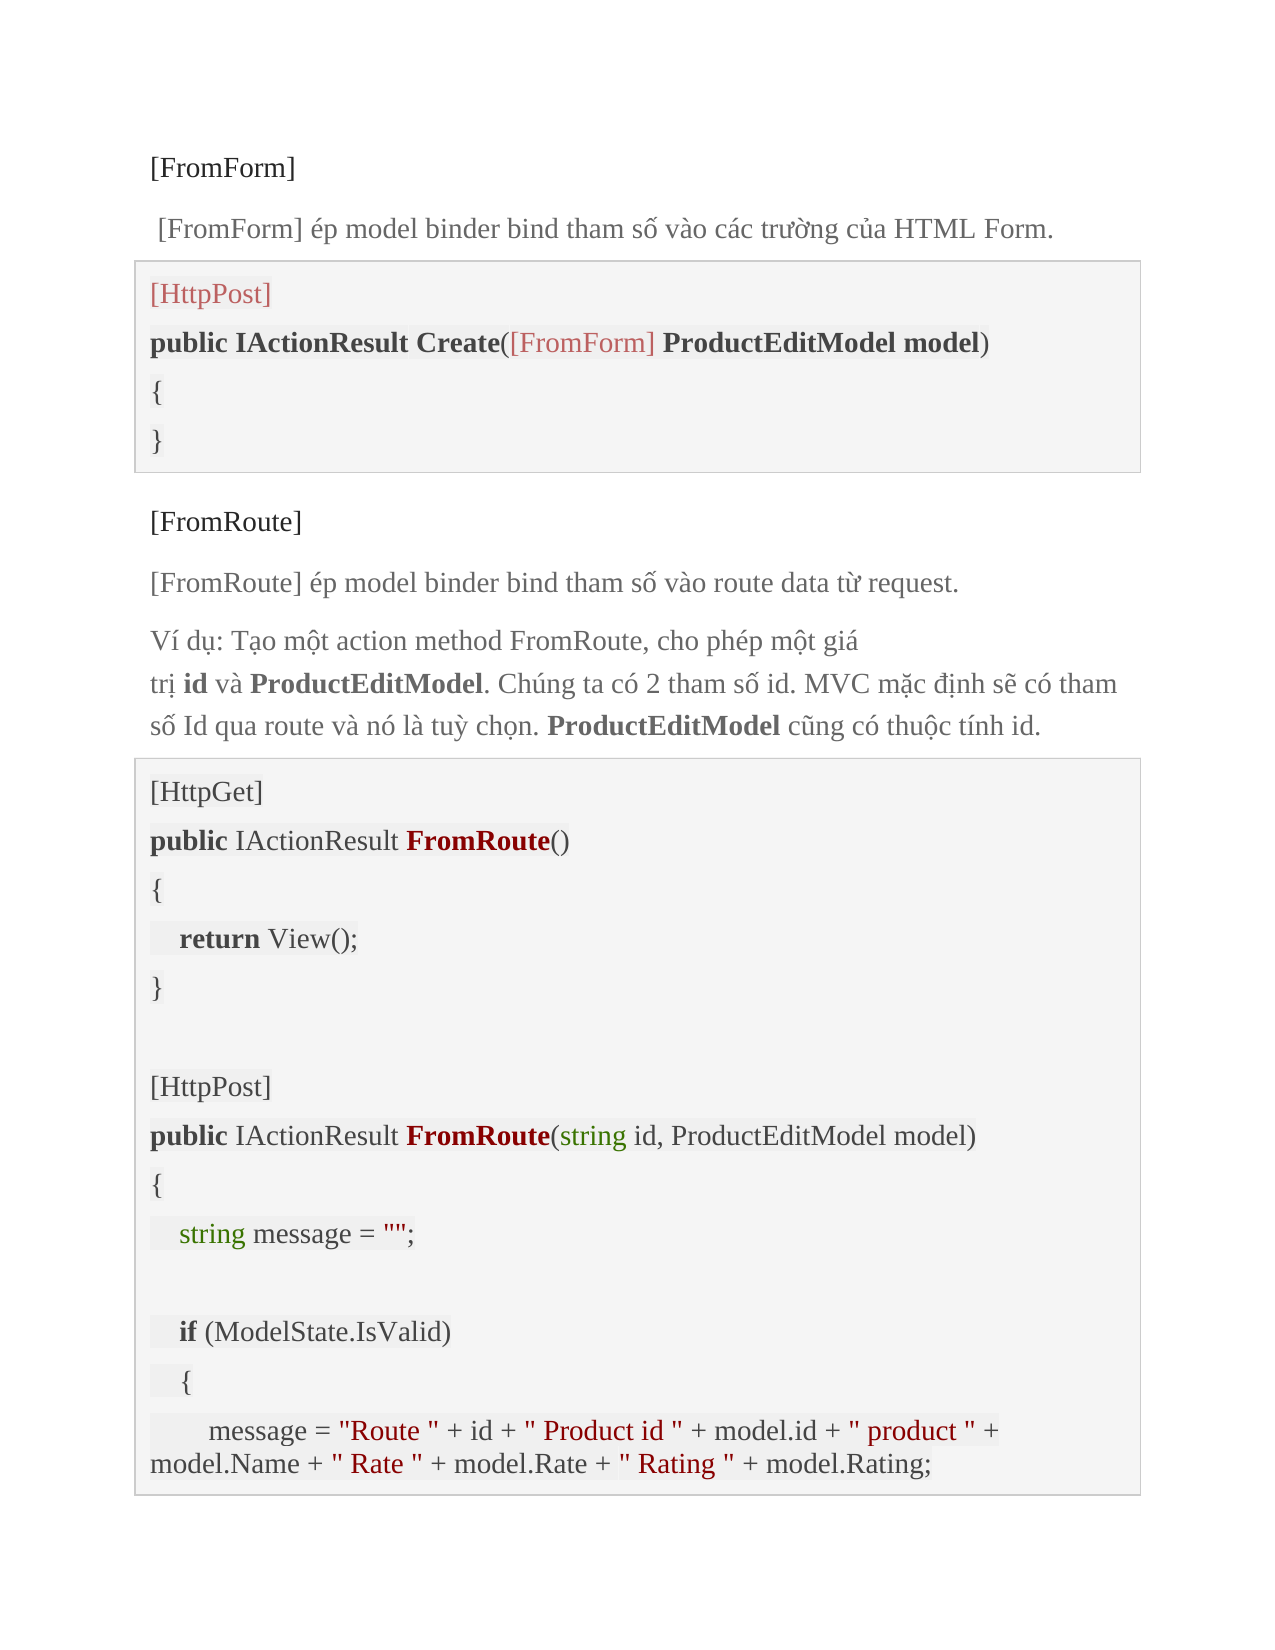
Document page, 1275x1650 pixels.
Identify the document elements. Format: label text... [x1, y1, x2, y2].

text [HttpPost] [136, 1052, 1140, 1102]
text [HttpPost] [136, 262, 1140, 309]
text { [136, 1151, 1140, 1200]
text Ví dụ: Tạo một action method FromRoute, cho phép một giá trị id và ProductEditModel. Chúng ta có 2 tham số id. MVC mặc định sẽ có tham số Id qua route và nó là tuỳ chọn. ProductEditModel cũng có thuộc tính id. [150, 614, 1125, 742]
text message = "Route " + id + " Product id " + model.id + " product " + model.Name + " Rate " + model.Rate + " Rating " + model.Rating; [136, 1397, 1140, 1494]
text [FromForm] ép model binder bind tham số vào các trường của HTML Form. [150, 202, 1125, 244]
text if (ModelState.IsValid) [136, 1298, 1140, 1347]
text public IActionResult FromRoute(string id, ProductEditModel model) [136, 1102, 1140, 1151]
text } [136, 407, 1140, 472]
text string message = ""; [136, 1200, 1140, 1249]
text [HttpGet] [136, 759, 1140, 807]
subtitle [FromRoute] [150, 504, 1125, 538]
subtitle [FromForm] [150, 150, 1125, 183]
text { [136, 1347, 1140, 1397]
text { [136, 856, 1140, 905]
text return View(); [136, 905, 1140, 954]
text public IActionResult Create([FromForm] ProductEditModel model) [136, 309, 1140, 358]
text [FromRoute] ép model binder bind tham số vào route data từ request. [150, 556, 1125, 599]
text { [136, 358, 1140, 407]
text } [136, 954, 1140, 1003]
text public IActionResult FromRoute() [136, 807, 1140, 856]
